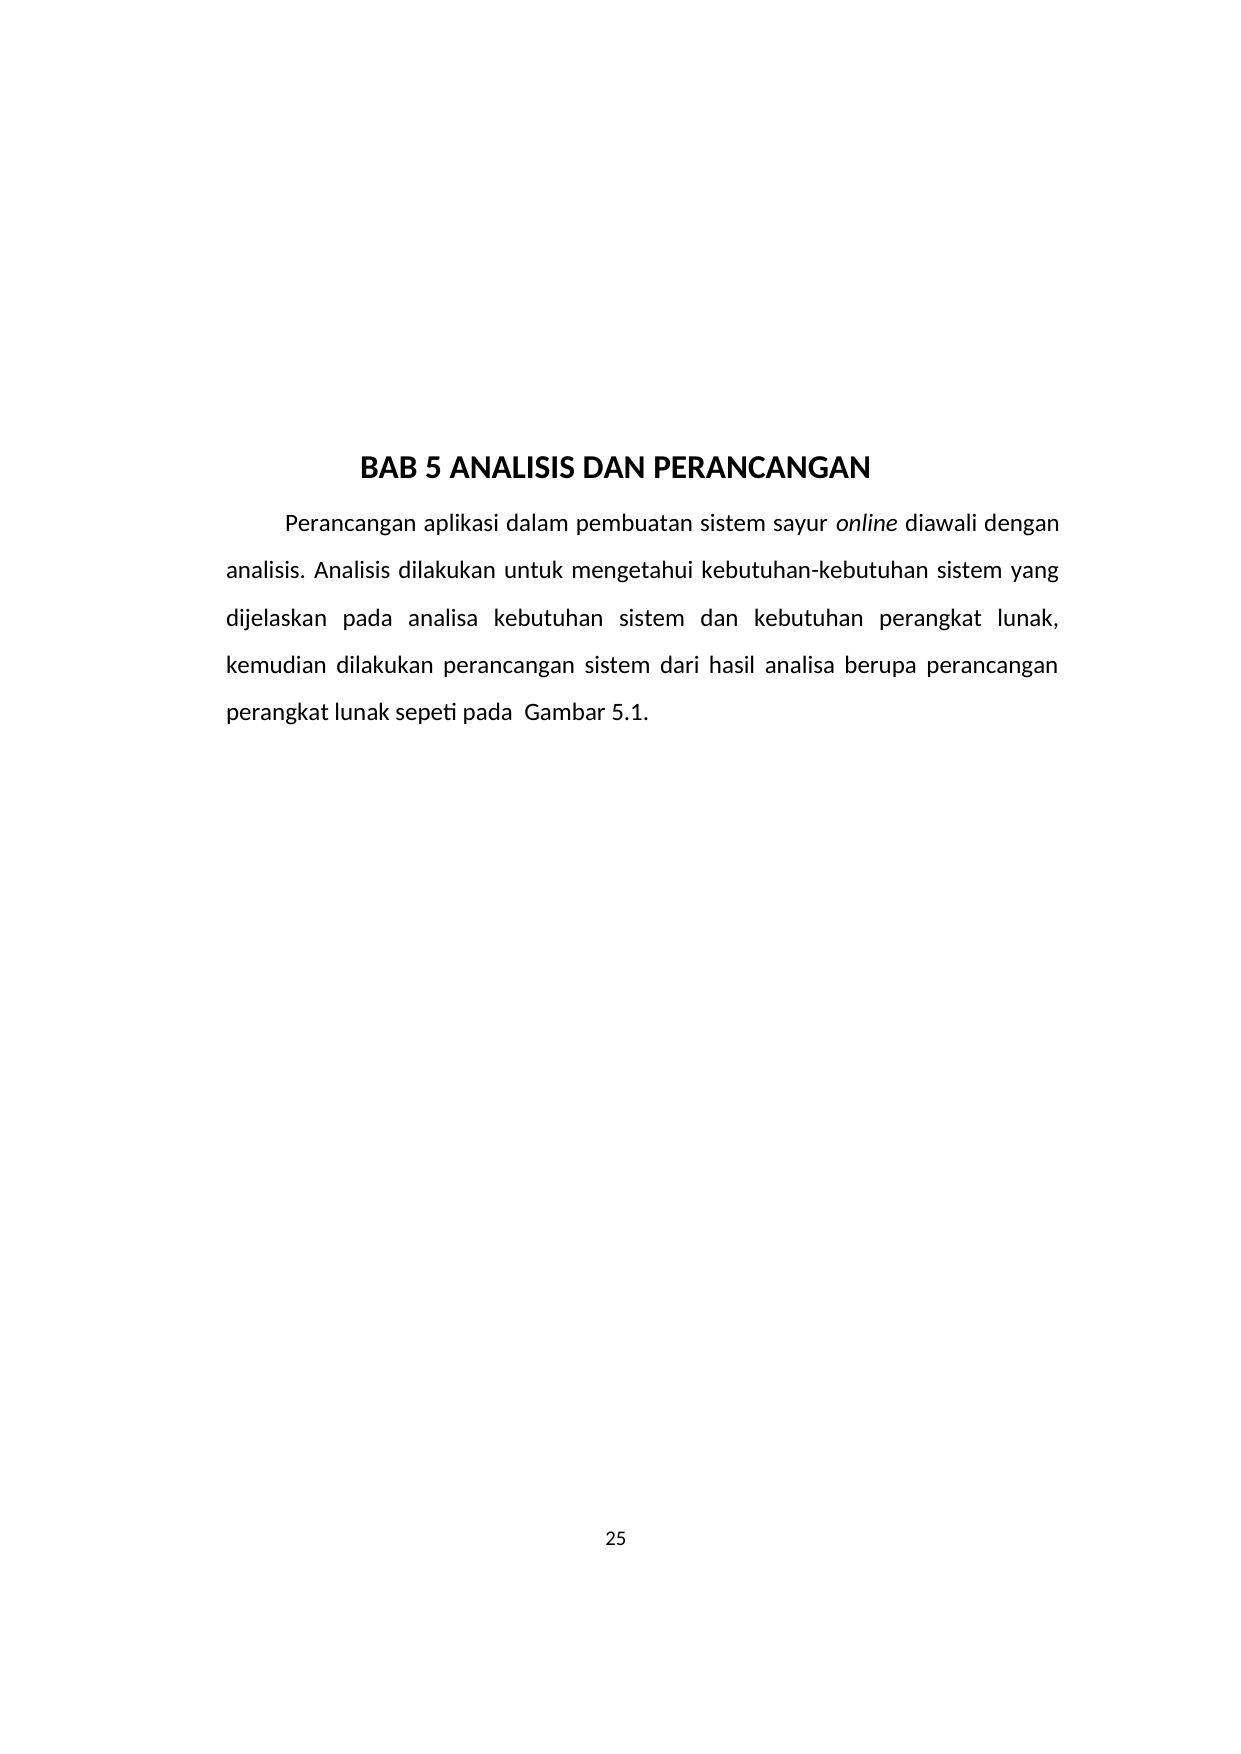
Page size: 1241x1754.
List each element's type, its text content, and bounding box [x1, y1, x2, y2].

text ANALISIS DAN PERANCANGAN [141, 446, 1090, 487]
text Perancangan aplikasi dalam pembuatan sistem sayur online diawali dengan analisis. Analisis dilakukan untuk mengetahui kebutuhan-kebutuhan sistem yang dijelaskan pada analisa kebutuhan sistem dan kebutuhan perangkat lunak, kemudian dilakukan perancangan sistem dari hasil analisa berupa perancangan perangkat lunak sepeti pada Gambar 5.1. [226, 507, 1060, 727]
